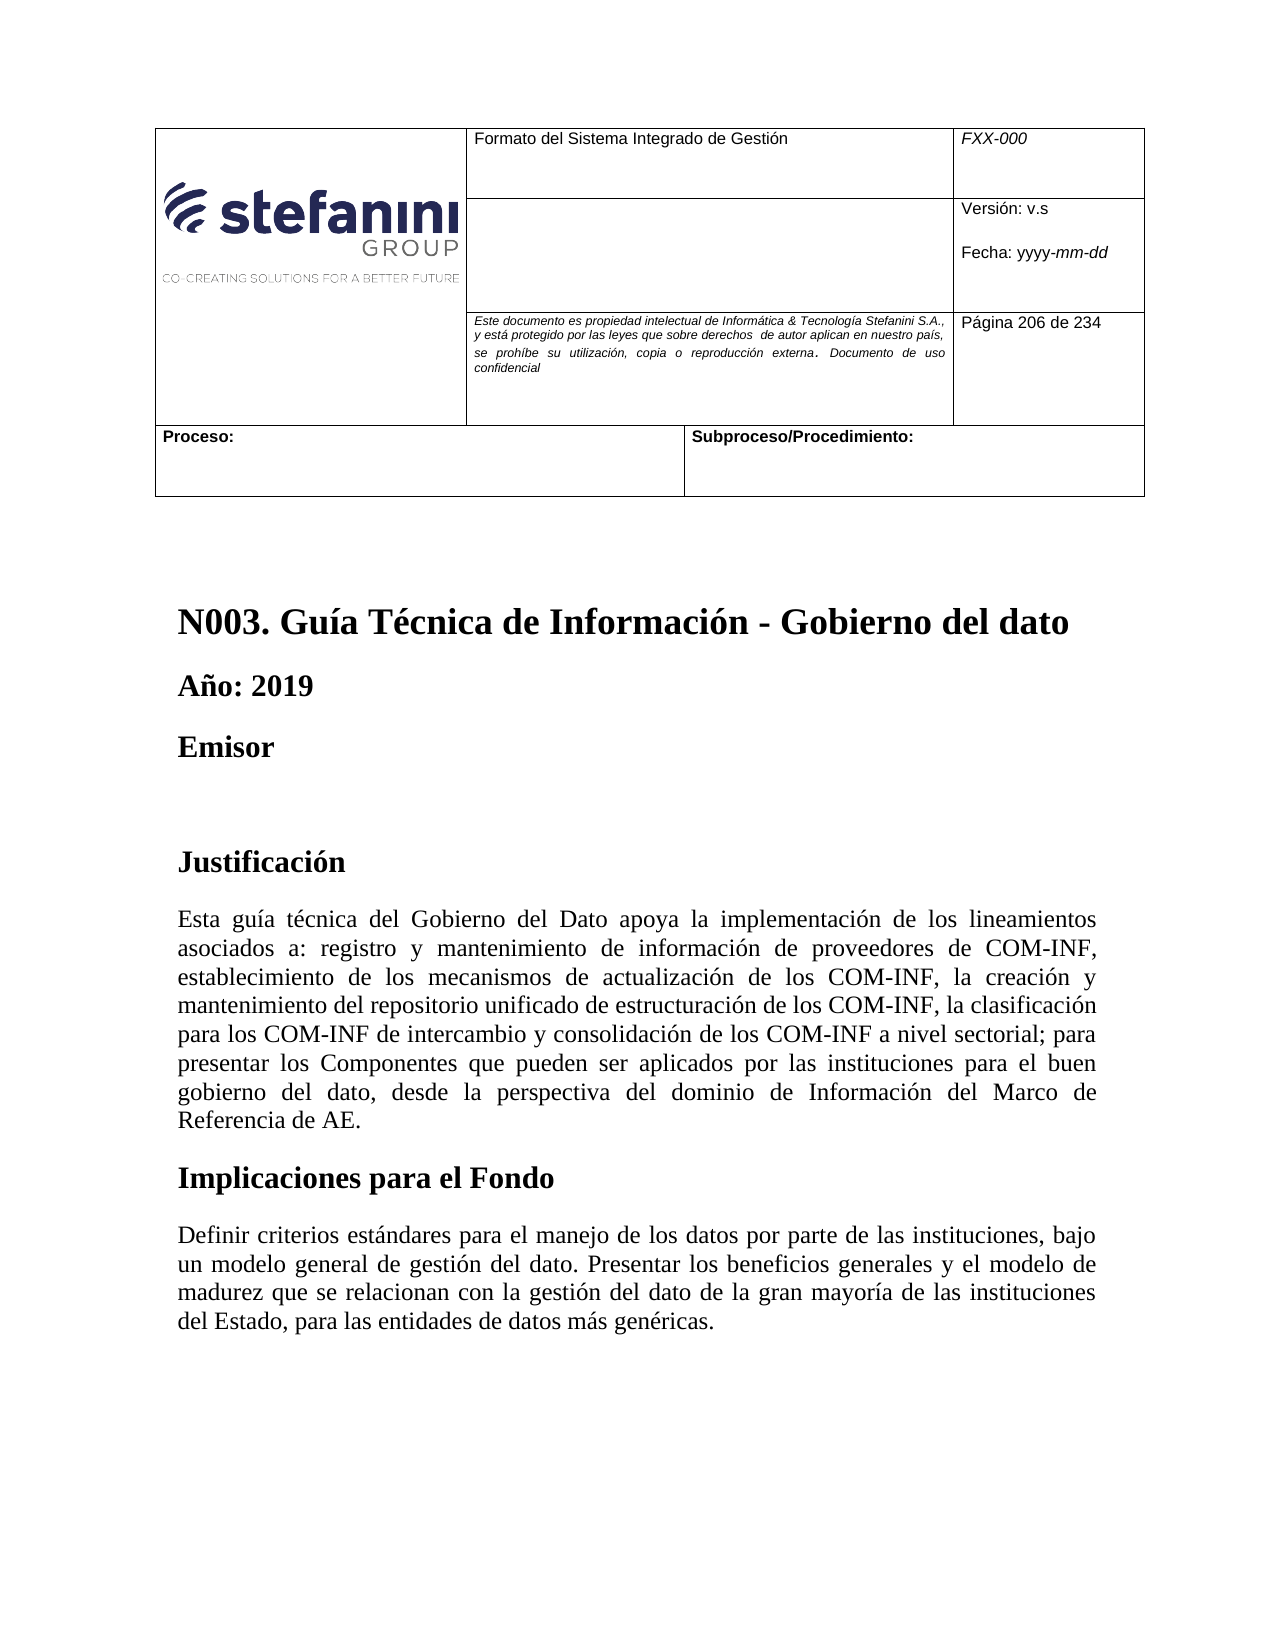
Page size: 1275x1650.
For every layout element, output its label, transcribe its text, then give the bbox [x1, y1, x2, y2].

text Esta guía técnica del Gobierno del Dato apoya la implementación de los lineamientos asociados a: registro y mantenimiento de información de proveedores de COM-INF, establecimiento de los mecanismos de actualización de los COM-INF, la creación y mantenimiento del repositorio unificado de estructuración de los COM-INF, la clasificación para los COM-INF de intercambio y consolidación de los COM-INF a nivel sectorial; para presentar los Componentes que pueden ser aplicados por las instituciones para el buen gobierno del dato, desde la perspectiva del dominio de Información del Marco de Referencia de AE. [177, 904, 1098, 1134]
picture [162, 182, 460, 286]
text Definir criterios estándares para el manejo de los datos por parte de las instituciones, bajo un modelo general de gestión del dato. Presentar los beneficios generales y el modelo de madurez que se relacionan con la gestión del dato de la gran mayoría de las instituciones del Estado, para las entidades de datos más genéricas. [177, 1220, 1098, 1335]
subtitle N003. Guía Técnica de Información - Gobierno del dato [177, 599, 1098, 642]
subtitle Justificación [177, 843, 1098, 879]
subtitle Emisor [177, 728, 1098, 764]
subtitle Implicaciones para el Fondo [177, 1159, 1098, 1195]
subtitle Año: 2019 [177, 667, 1098, 703]
